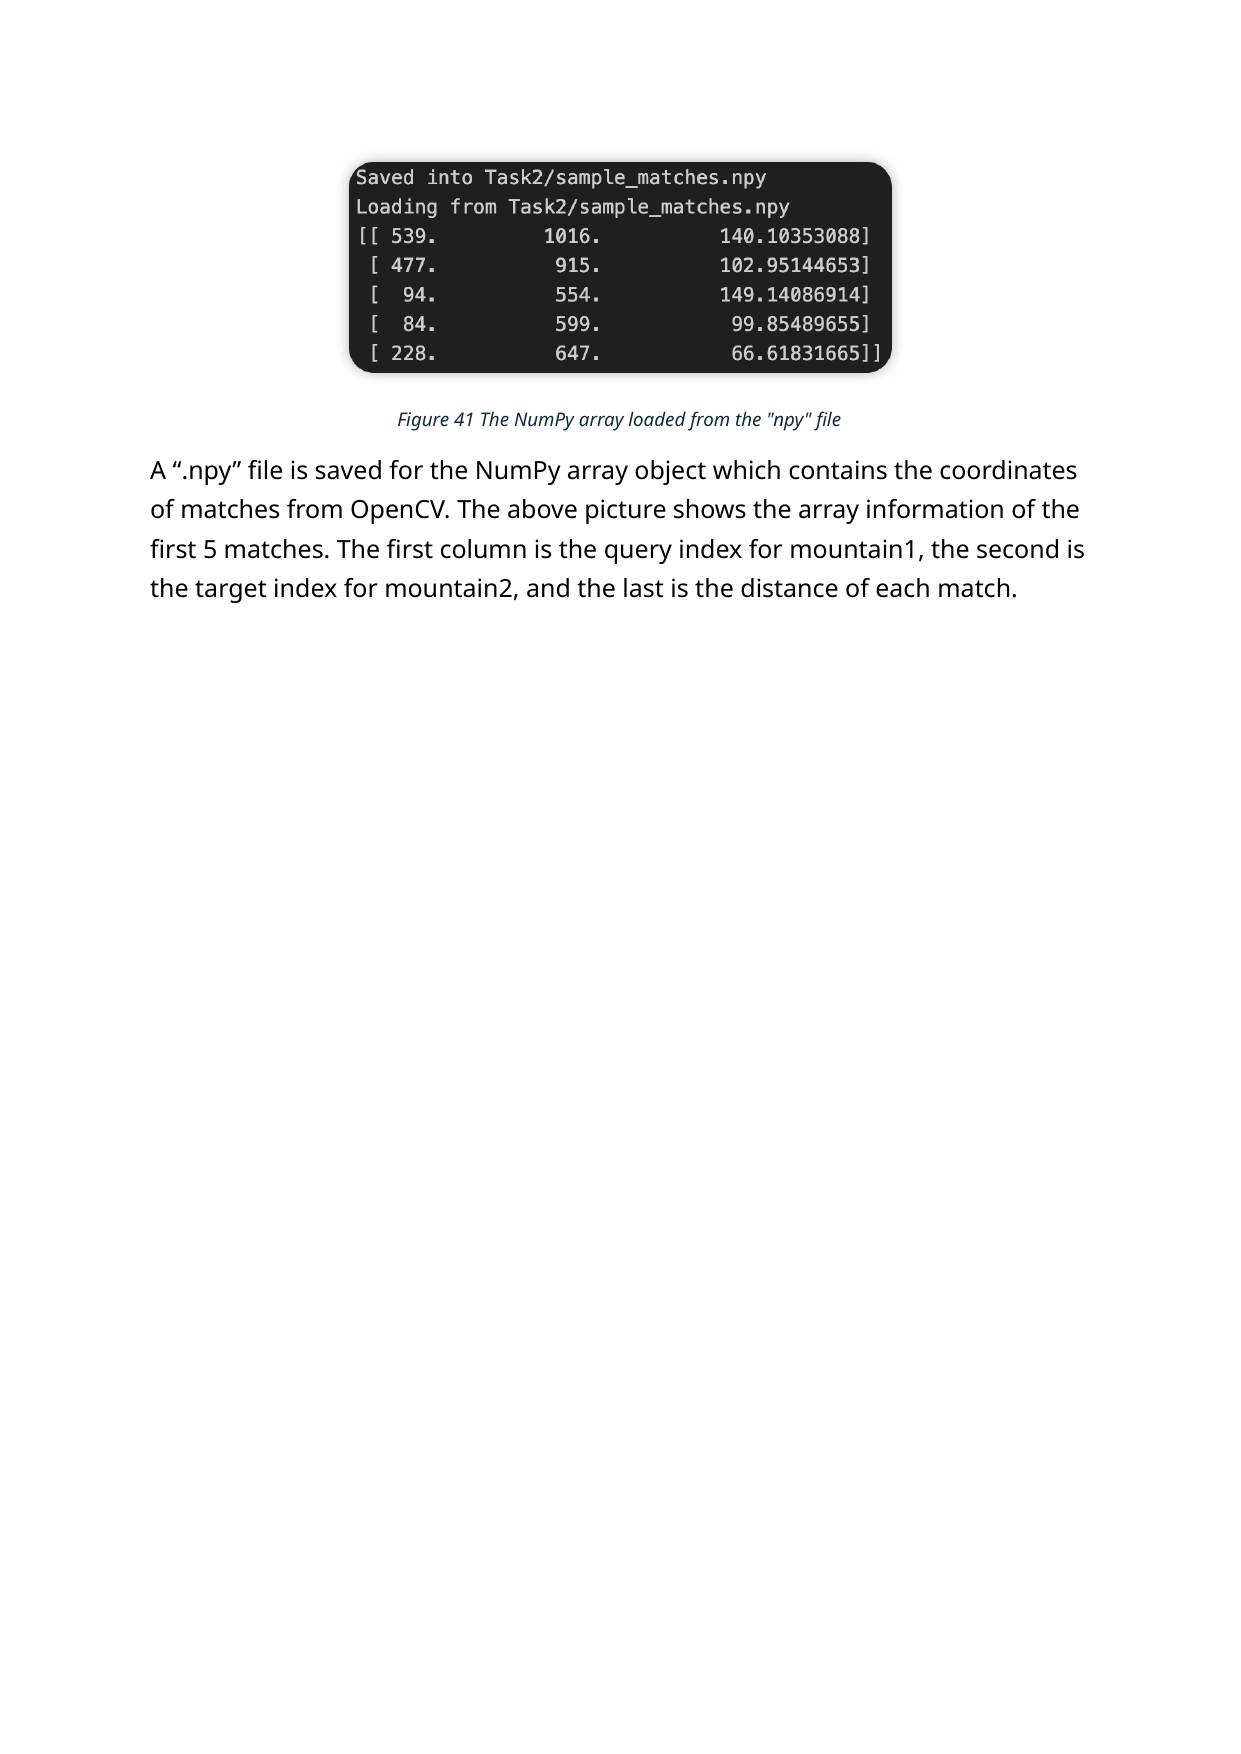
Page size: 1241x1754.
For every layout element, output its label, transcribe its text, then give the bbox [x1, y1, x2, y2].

text A “.npy” file is saved for the NumPy array object which contains the coordinates of matches from OpenCV. The above picture shows the array information of the first 5 matches. The first column is the query index for mountain1, the second is the target index for mountain2, and the last is the distance of each match. [150, 453, 1090, 604]
text Figure 41 The NumPy array loaded from the "npy" file [150, 407, 1090, 432]
picture [336, 150, 904, 385]
